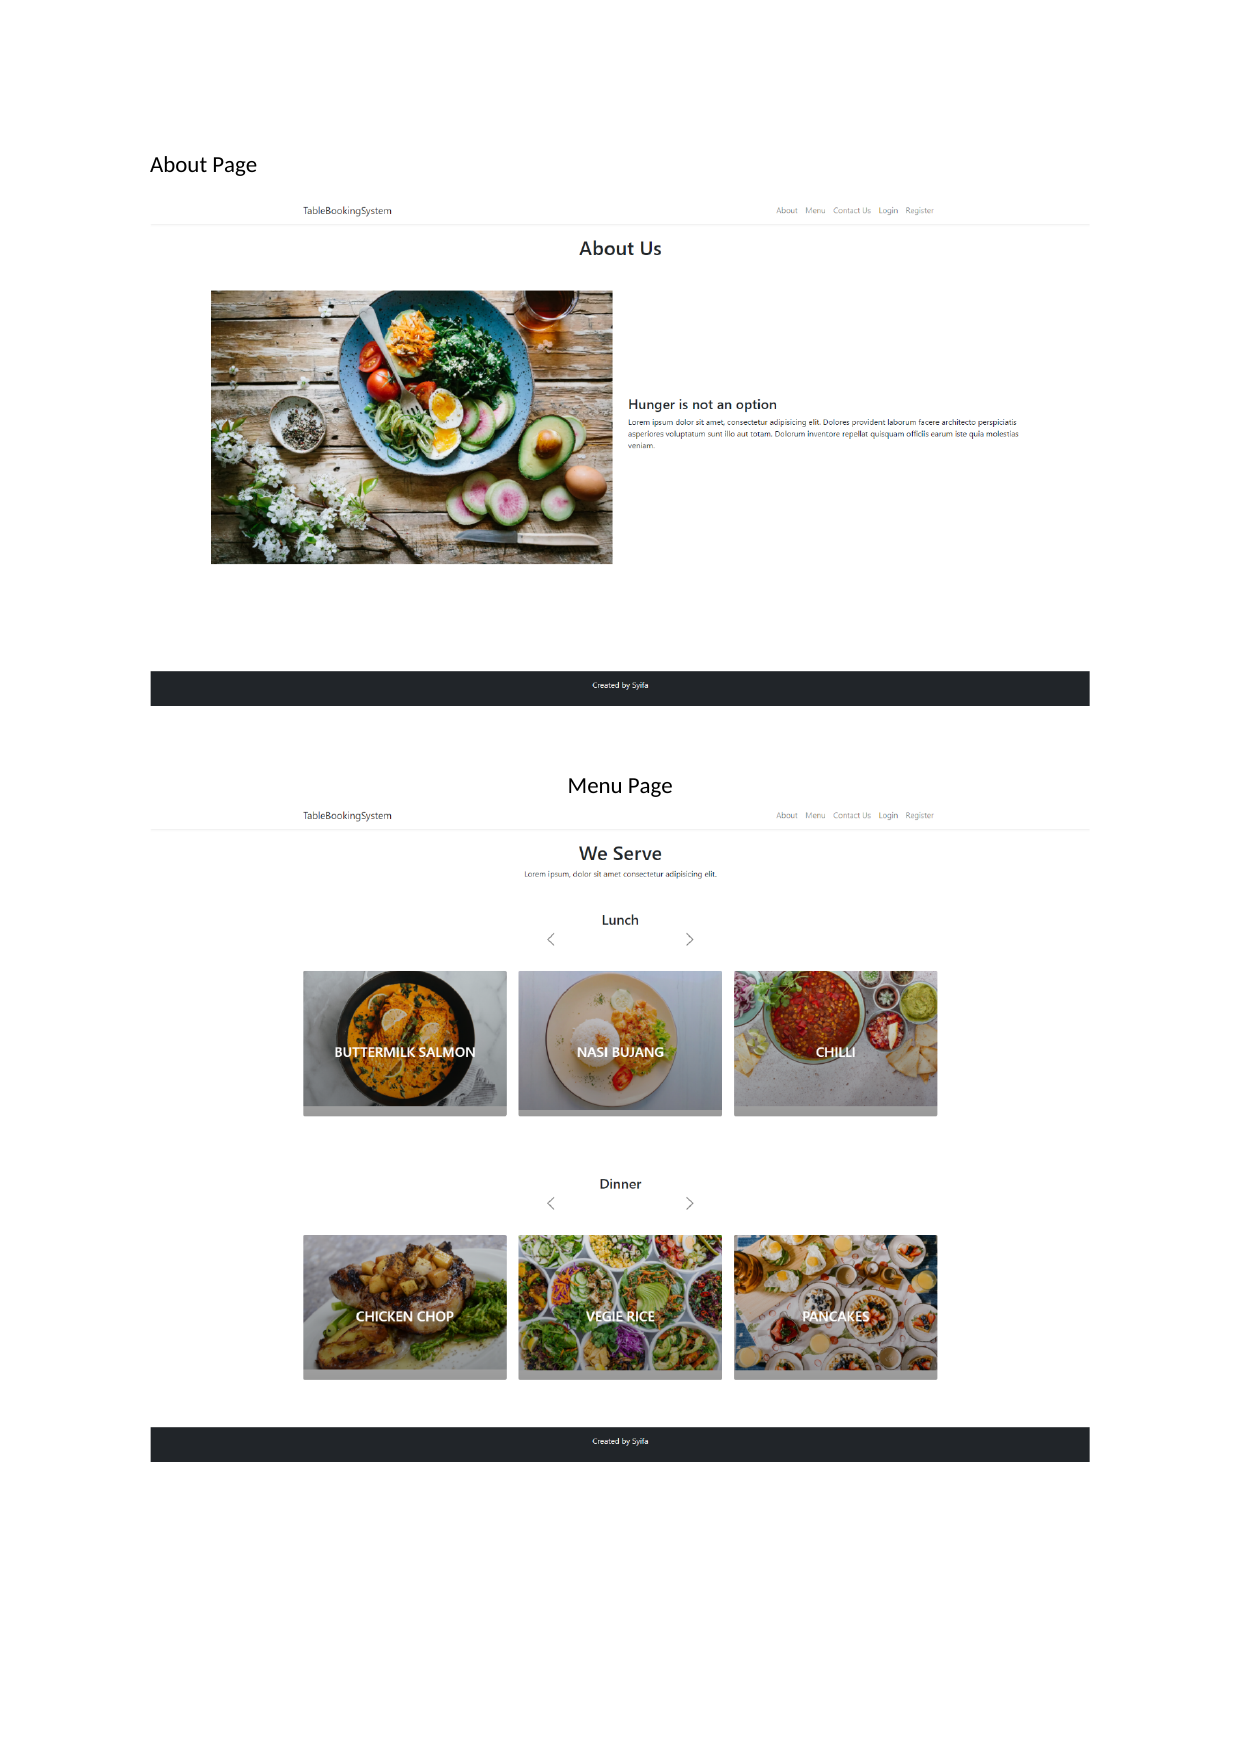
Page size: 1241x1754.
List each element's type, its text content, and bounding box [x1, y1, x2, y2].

text About Page [150, 150, 1090, 178]
picture [150, 801, 1090, 1462]
picture [150, 196, 1090, 706]
text Menu Page [150, 771, 1090, 801]
